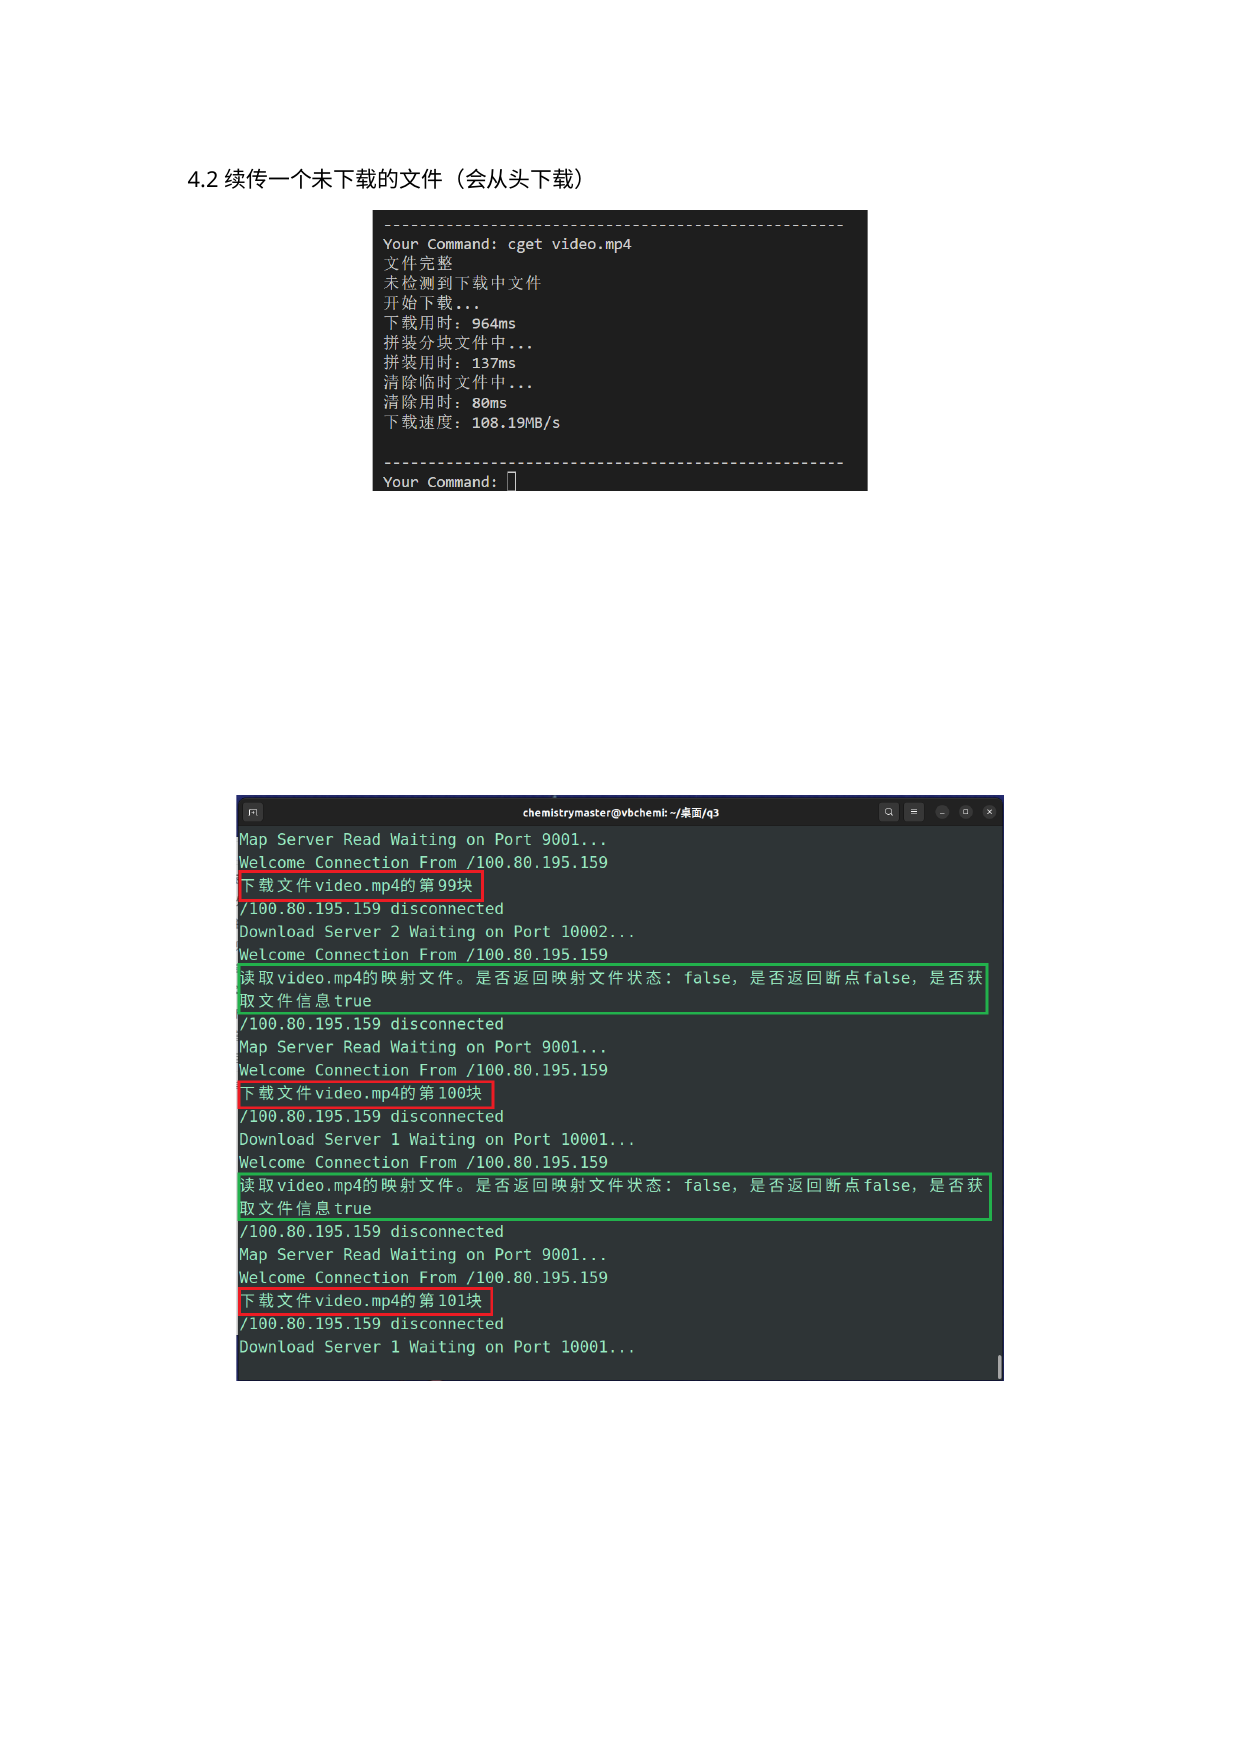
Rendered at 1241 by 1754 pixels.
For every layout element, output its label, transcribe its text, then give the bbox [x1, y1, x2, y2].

picture [372, 210, 868, 491]
picture [236, 795, 1004, 1381]
text 4.2 续传一个未下载的文件（会从头下载） [187, 162, 1053, 194]
